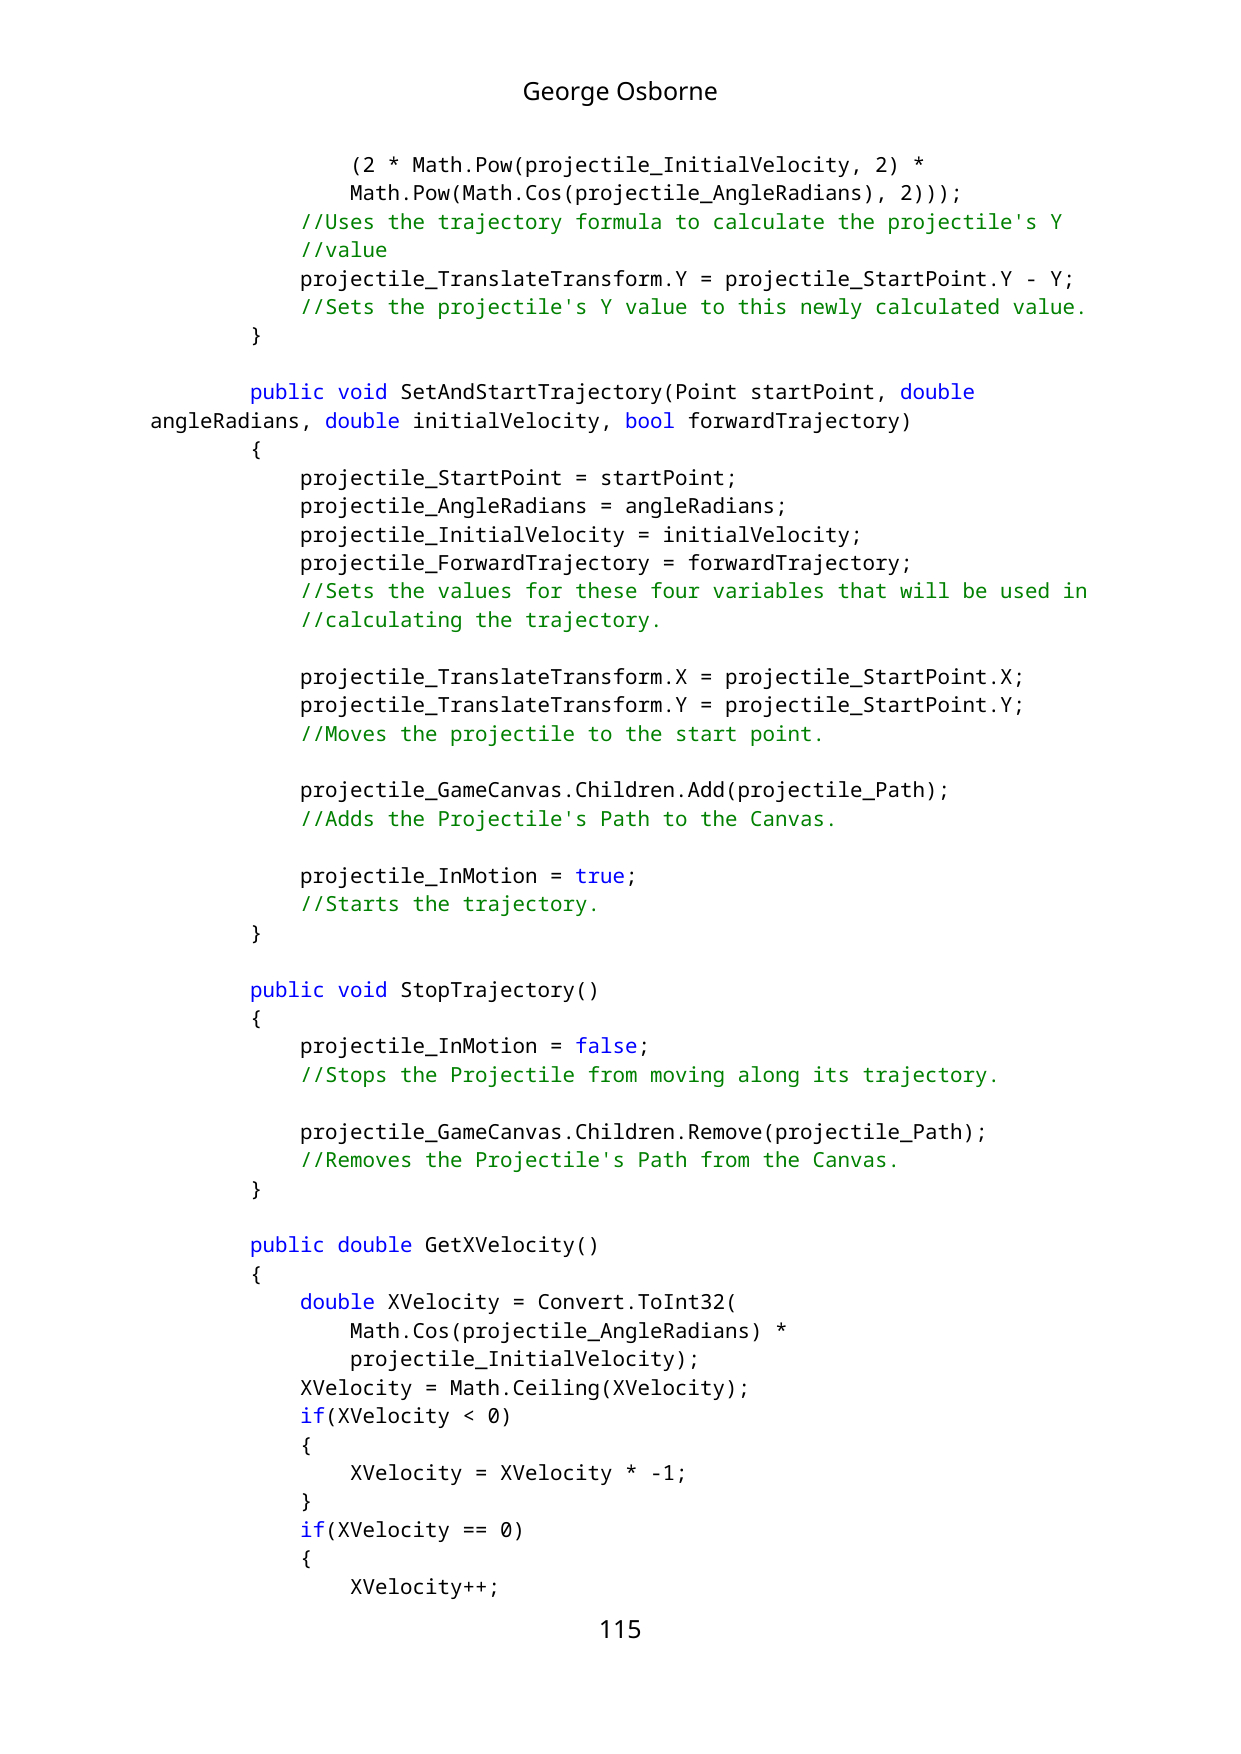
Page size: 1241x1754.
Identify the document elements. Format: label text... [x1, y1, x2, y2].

text projectile_InitialVelocity); [150, 1344, 1090, 1373]
text XVelocity++; [150, 1572, 1090, 1600]
text public void StopTrajectory() [150, 975, 1090, 1003]
text //Adds the Projectile's Path to the Canvas. [150, 804, 1090, 832]
text projectile_TranslateTransform.Y = projectile_StartPoint.Y; [150, 690, 1090, 719]
text XVelocity = XVelocity * -1; [150, 1458, 1090, 1487]
text XVelocity = Math.Ceiling(XVelocity); [150, 1373, 1090, 1401]
text //value [150, 235, 1090, 264]
text projectile_TranslateTransform.X = projectile_StartPoint.X; [150, 662, 1090, 690]
text } [150, 1487, 1090, 1515]
text projectile_GameCanvas.Children.Add(projectile_Path); [150, 776, 1090, 804]
text if(XVelocity < 0) [150, 1401, 1090, 1430]
text double XVelocity = Convert.ToInt32( [150, 1287, 1090, 1316]
text //Moves the projectile to the start point. [150, 719, 1090, 747]
text //Stops the Projectile from moving along its trajectory. [150, 1060, 1090, 1088]
text projectile_InMotion = true; [150, 861, 1090, 889]
text public double GetXVelocity() [150, 1231, 1090, 1259]
text } [150, 1174, 1090, 1202]
text projectile_StartPoint = startPoint; [150, 463, 1090, 491]
text //Sets the projectile's Y value to this newly calculated value. [150, 292, 1090, 321]
text { [150, 1430, 1090, 1458]
text projectile_TranslateTransform.Y = projectile_StartPoint.Y - Y; [150, 264, 1090, 292]
text //Starts the trajectory. [150, 889, 1090, 918]
text } [150, 918, 1090, 946]
text if(XVelocity == 0) [150, 1515, 1090, 1543]
text (2 * Math.Pow(projectile_InitialVelocity, 2) * [150, 150, 1090, 178]
text Math.Pow(Math.Cos(projectile_AngleRadians), 2))); [150, 178, 1090, 207]
text projectile_ForwardTrajectory = forwardTrajectory; [150, 548, 1090, 577]
text public void SetAndStartTrajectory(Point startPoint, double angleRadians, double initialVelocity, bool forwardTrajectory) [150, 377, 1090, 434]
text //Uses the trajectory formula to calculate the projectile's Y [150, 207, 1090, 235]
text projectile_GameCanvas.Children.Remove(projectile_Path); [150, 1117, 1090, 1145]
text //Removes the Projectile's Path from the Canvas. [150, 1145, 1090, 1174]
text //calculating the trajectory. [150, 605, 1090, 633]
text Math.Cos(projectile_AngleRadians) * [150, 1316, 1090, 1344]
text { [150, 434, 1090, 463]
text { [150, 1003, 1090, 1032]
text { [150, 1259, 1090, 1287]
text { [150, 1543, 1090, 1572]
text projectile_AngleRadians = angleRadians; [150, 491, 1090, 520]
text projectile_InMotion = false; [150, 1032, 1090, 1060]
text } [150, 321, 1090, 349]
text //Sets the values for these four variables that will be used in [150, 577, 1090, 605]
text projectile_InitialVelocity = initialVelocity; [150, 520, 1090, 548]
